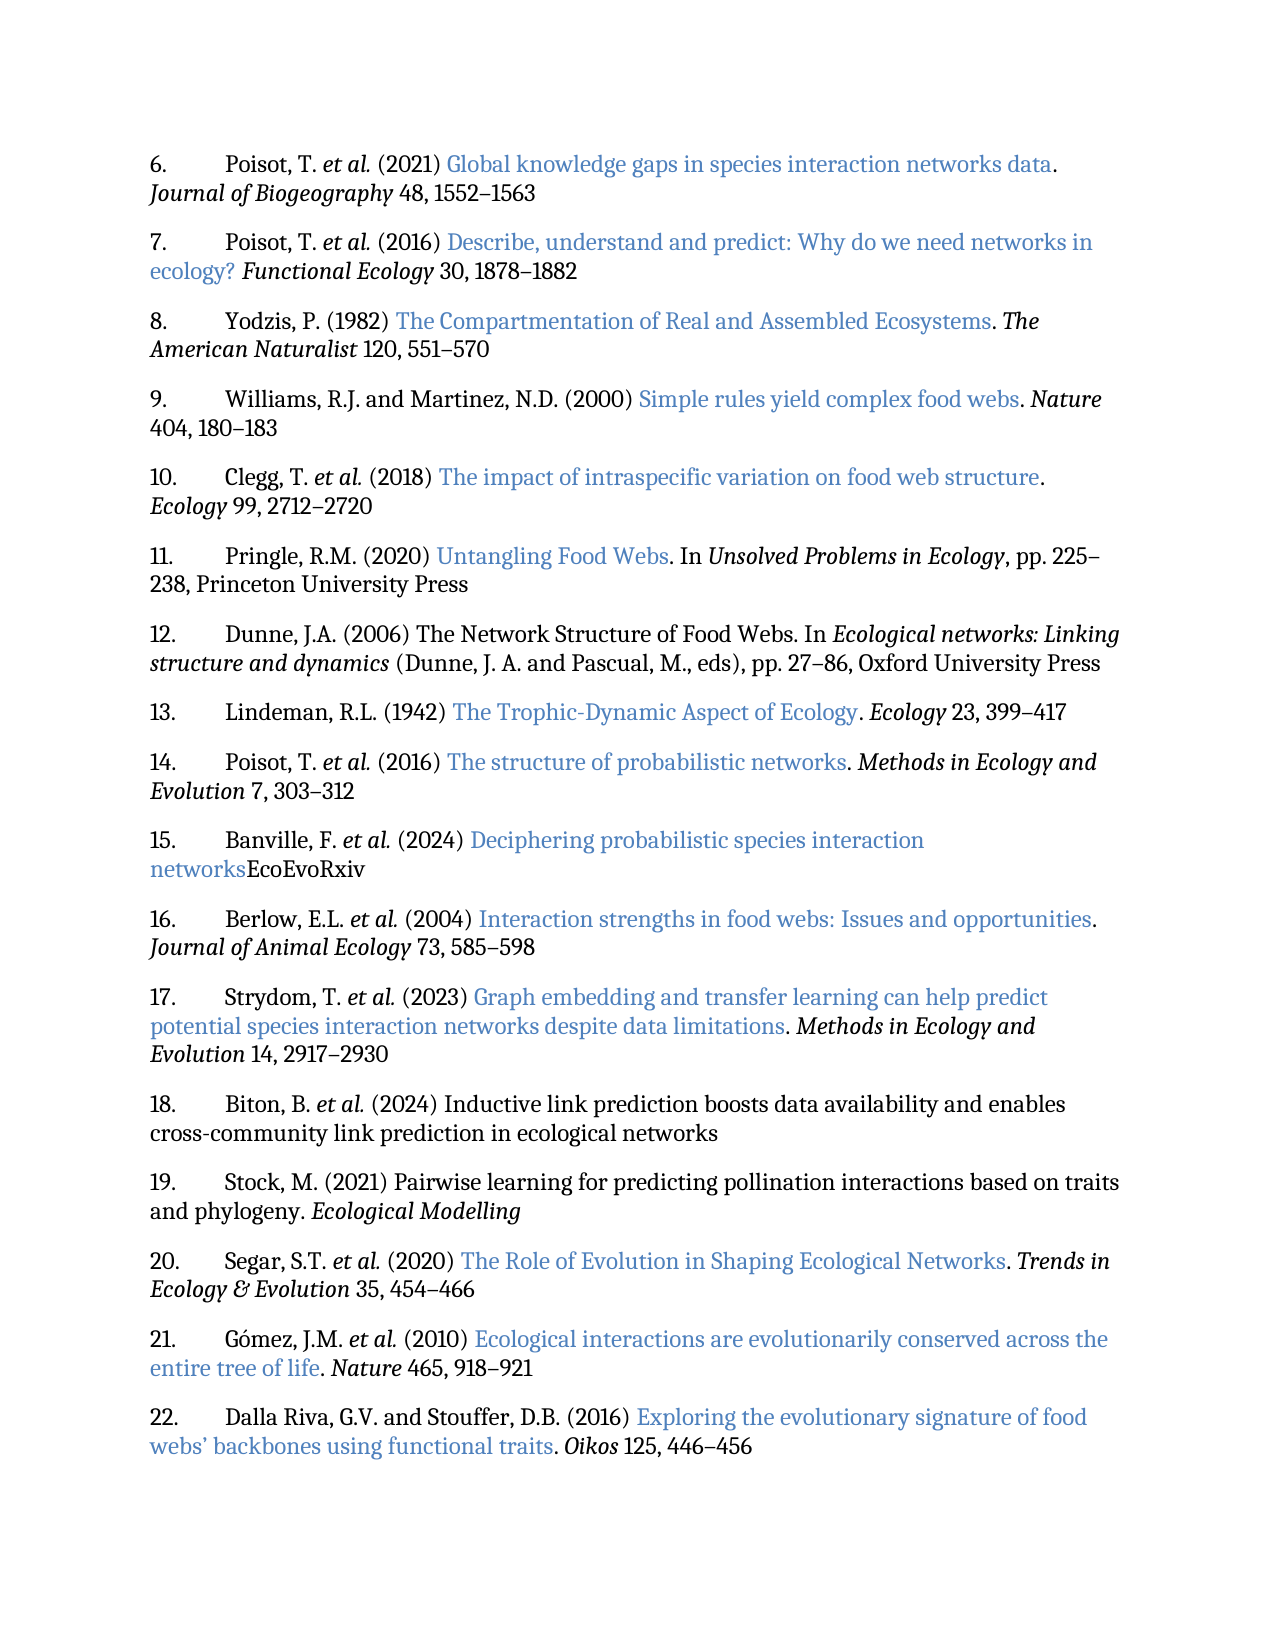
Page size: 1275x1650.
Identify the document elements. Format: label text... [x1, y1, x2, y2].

text 12. Dunne, J.A. (2006) The Network Structure of Food Webs. In Ecological networks: Linking structure and dynamics (Dunne, J. A. and Pascual, M., eds), pp. 27–86, Oxford University Press [150, 620, 1125, 677]
text 10. Clegg, T. et al. (2018) The impact of intraspecific variation on food web structure. Ecology 99, 2712–2720 [150, 463, 1125, 521]
text 9. Williams, R.J. and Martinez, N.D. (2000) Simple rules yield complex food webs. Nature 404, 180–183 [150, 385, 1125, 442]
text 7. Poisot, T. et al. (2016) Describe, understand and predict: Why do we need networks in ecology? Functional Ecology 30, 1878–1882 [150, 228, 1125, 286]
text 13. Lindeman, R.L. (1942) The Trophic-Dynamic Aspect of Ecology. Ecology 23, 399–417 [150, 698, 1125, 727]
text 8. Yodzis, P. (1982) The Compartmentation of Real and Assembled Ecosystems. The American Naturalist 120, 551–570 [150, 307, 1125, 364]
text 14. Poisot, T. et al. (2016) The structure of probabilistic networks. Methods in Ecology and Evolution 7, 303–312 [150, 748, 1125, 805]
text 11. Pringle, R.M. (2020) Untangling Food Webs. In Unsolved Problems in Ecology, pp. 225–238, Princeton University Press [150, 542, 1125, 599]
text 15. Banville, F. et al. (2024) Deciphering probabilistic species interaction networksEcoEvoRxiv [150, 826, 1125, 884]
text 16. Berlow, E.L. et al. (2004) Interaction strengths in food webs: Issues and opportunities. Journal of Animal Ecology 73, 585–598 [150, 904, 1125, 962]
text 22. Dalla Riva, G.V. and Stouffer, D.B. (2016) Exploring the evolutionary signature of food webs’ backbones using functional traits. Oikos 125, 446–456 [150, 1403, 1125, 1461]
text 19. Stock, M. (2021) Pairwise learning for predicting pollination interactions based on traits and phylogeny. Ecological Modelling [150, 1168, 1125, 1226]
text 6. Poisot, T. et al. (2021) Global knowledge gaps in species interaction networks data. Journal of Biogeography 48, 1552–1563 [150, 150, 1125, 207]
text 20. Segar, S.T. et al. (2020) The Role of Evolution in Shaping Ecological Networks. Trends in Ecology & Evolution 35, 454–466 [150, 1247, 1125, 1304]
text 18. Biton, B. et al. (2024) Inductive link prediction boosts data availability and enables cross-community link prediction in ecological networks [150, 1090, 1125, 1147]
text 17. Strydom, T. et al. (2023) Graph embedding and transfer learning can help predict potential species interaction networks despite data limitations. Methods in Ecology and Evolution 14, 2917–2930 [150, 983, 1125, 1069]
text 21. Gómez, J.M. et al. (2010) Ecological interactions are evolutionarily conserved across the entire tree of life. Nature 465, 918–921 [150, 1325, 1125, 1382]
